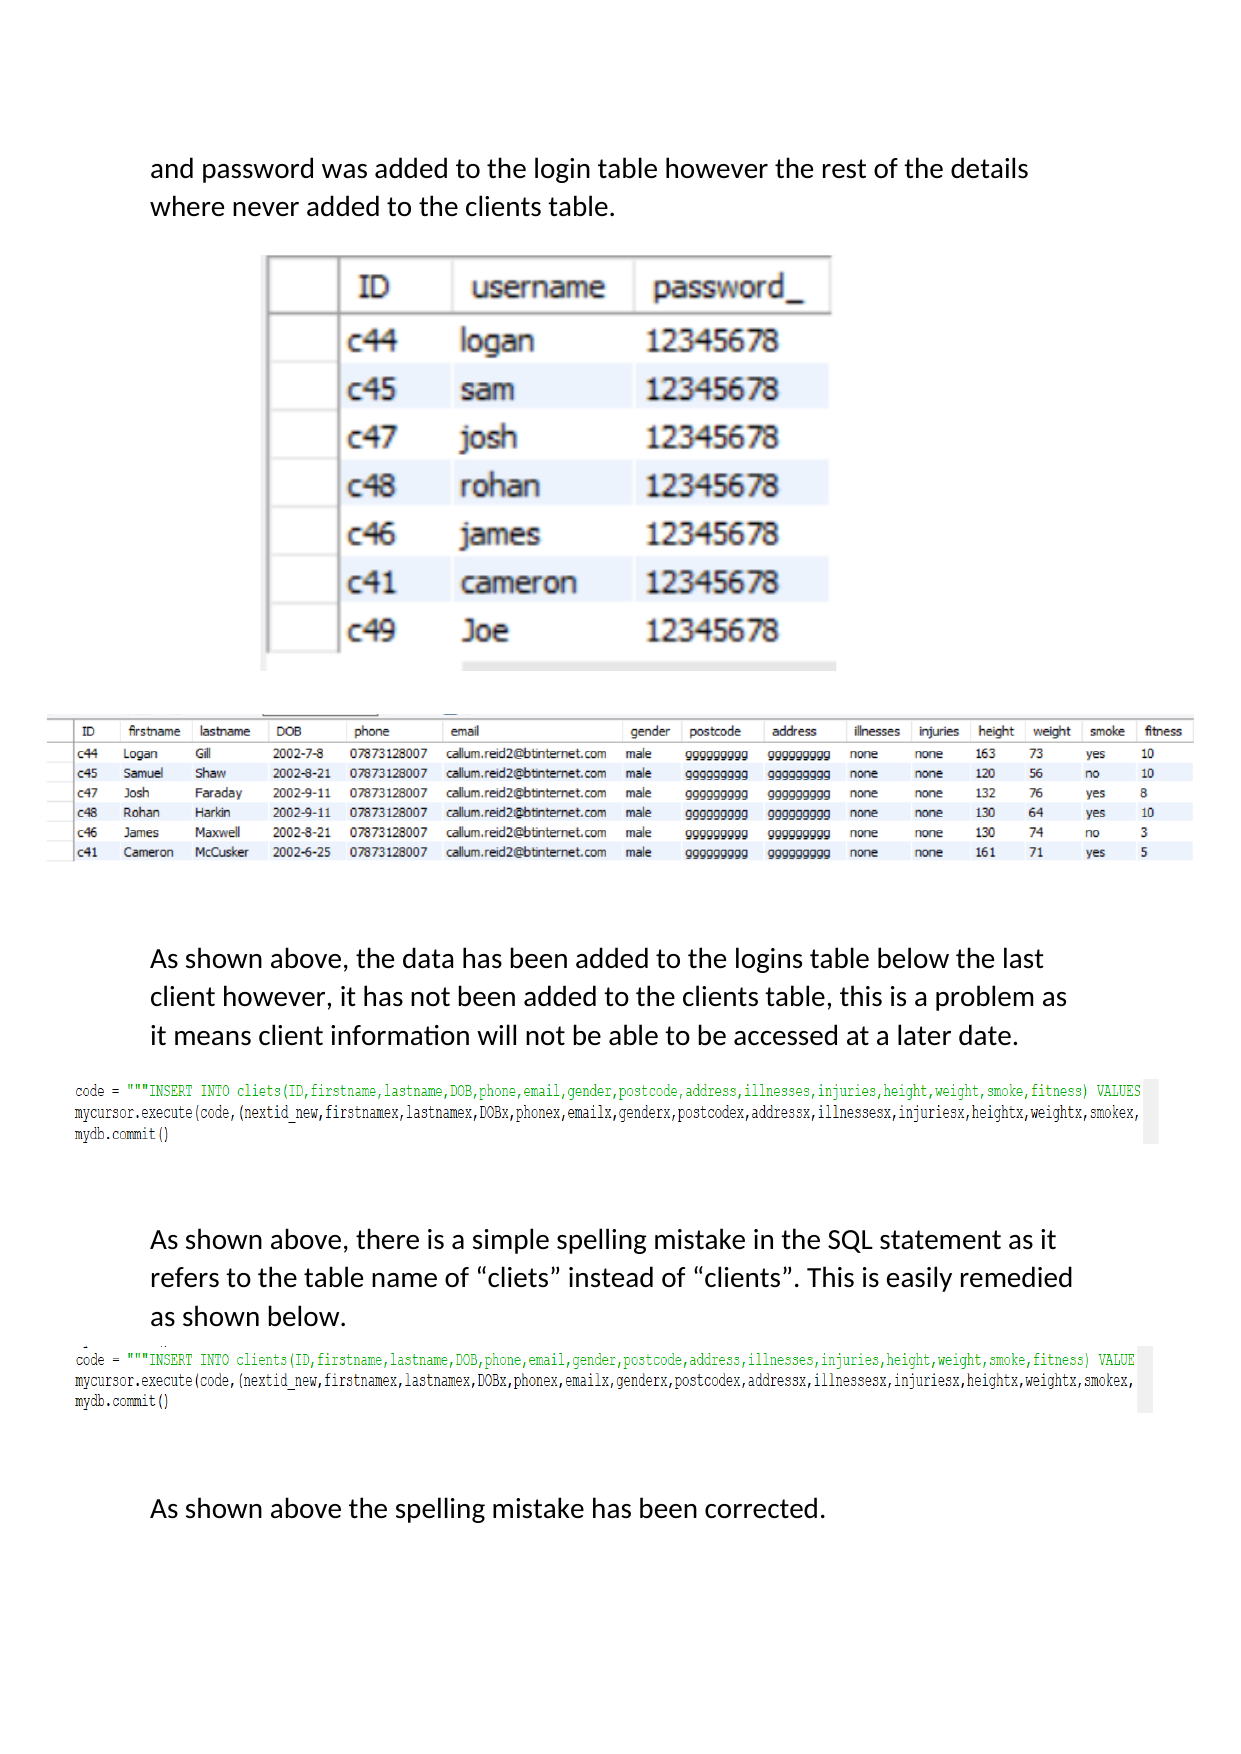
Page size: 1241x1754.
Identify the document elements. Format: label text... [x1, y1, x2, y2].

text As shown above, there is a simple spelling mistake in the SQL statement as it refers to the table name of “cliets” instead of “clients”. This is easily remedied as shown below. [150, 1221, 1090, 1334]
text As shown above the spelling mistake has been corrected. [150, 1490, 1090, 1526]
picture [260, 255, 837, 671]
text As shown above, the data has been added to the logins table below the last client however, it has not been added to the clients table, this is a problem as it means client information will not be able to be accessed at a later date. [150, 940, 1090, 1052]
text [150, 150, 1090, 224]
picture [69, 1346, 1153, 1413]
picture [67, 1079, 1159, 1144]
picture [46, 714, 1194, 863]
